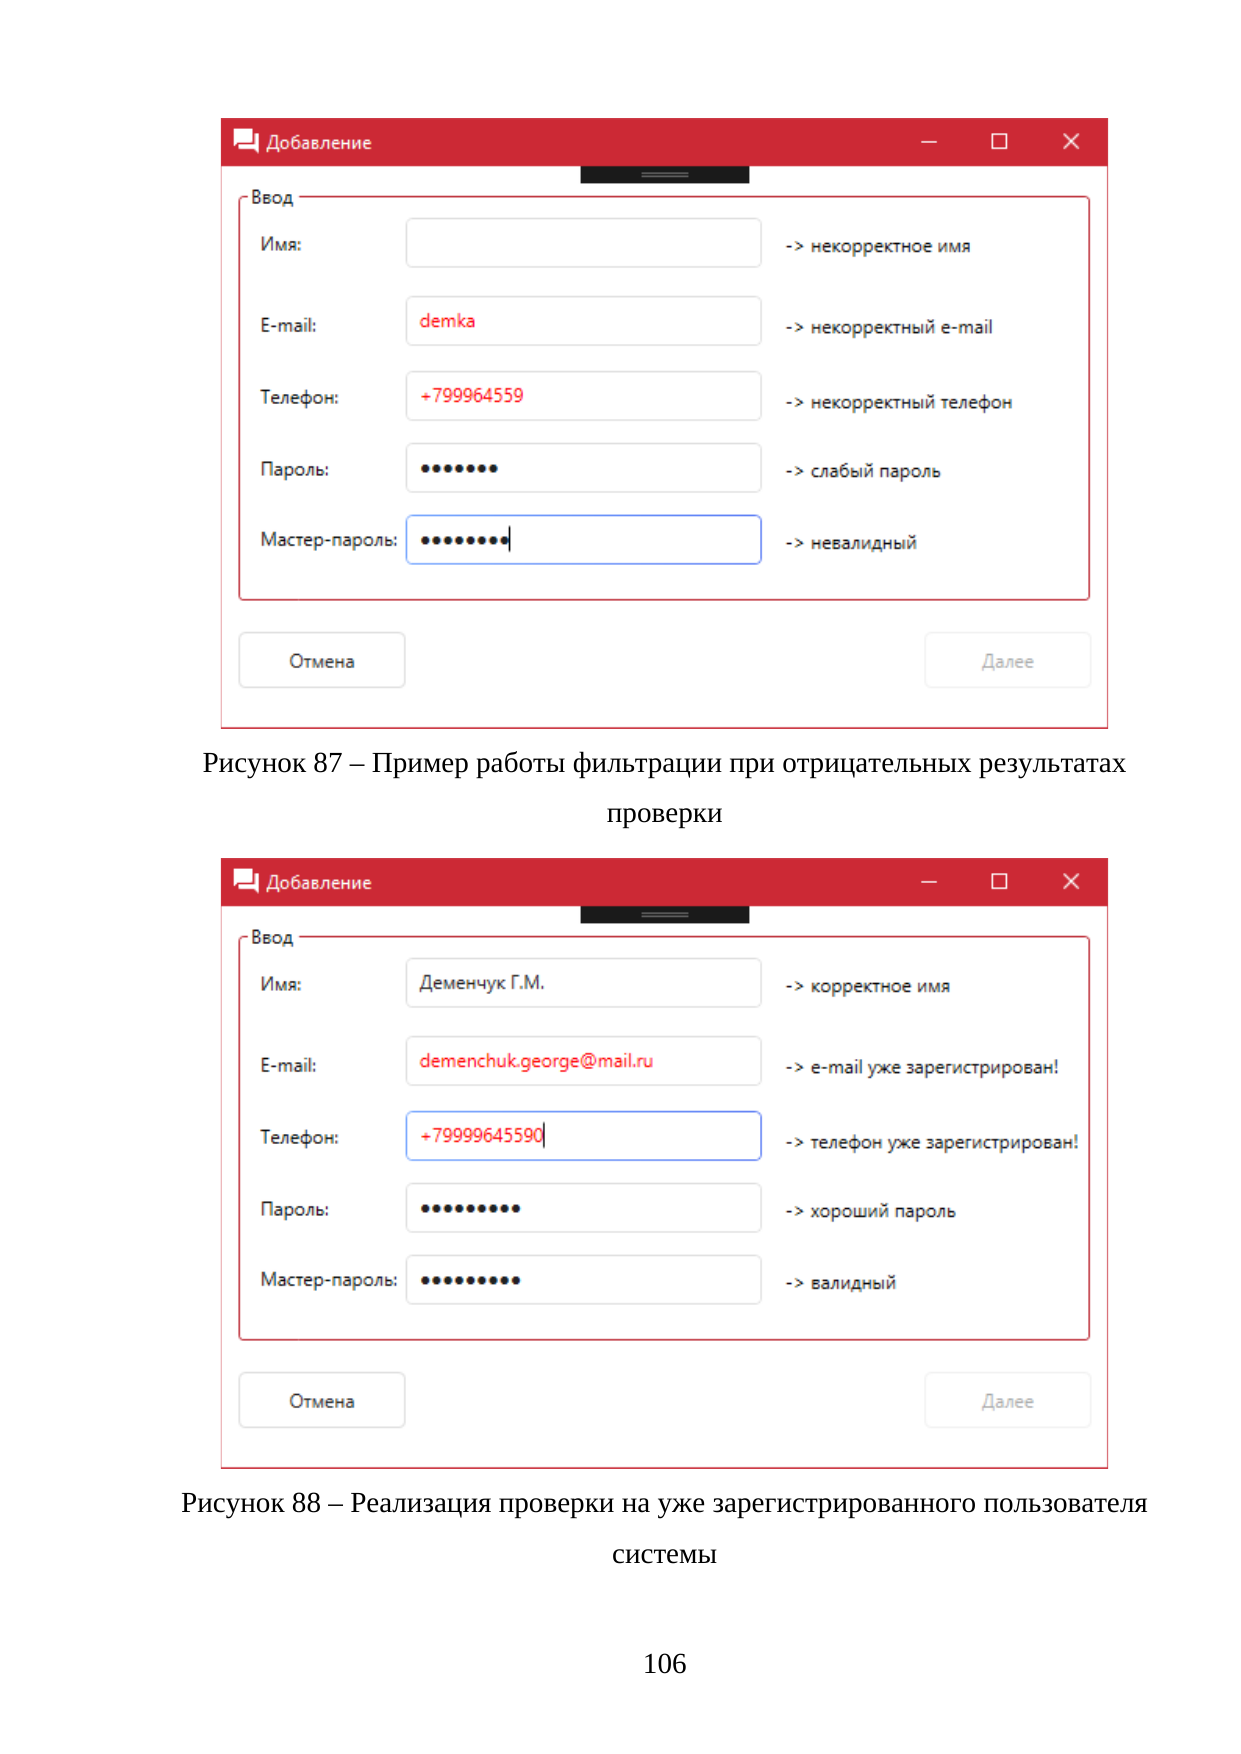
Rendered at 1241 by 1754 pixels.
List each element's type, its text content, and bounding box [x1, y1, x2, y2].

text Рисунок 87 – Пример работы фильтрации при отрицательных результатах проверки [177, 745, 1152, 829]
picture [220, 118, 1109, 729]
text Рисунок 88 – Реализация проверки на уже зарегистрированного пользователя системы [177, 1486, 1152, 1569]
picture [220, 858, 1109, 1469]
